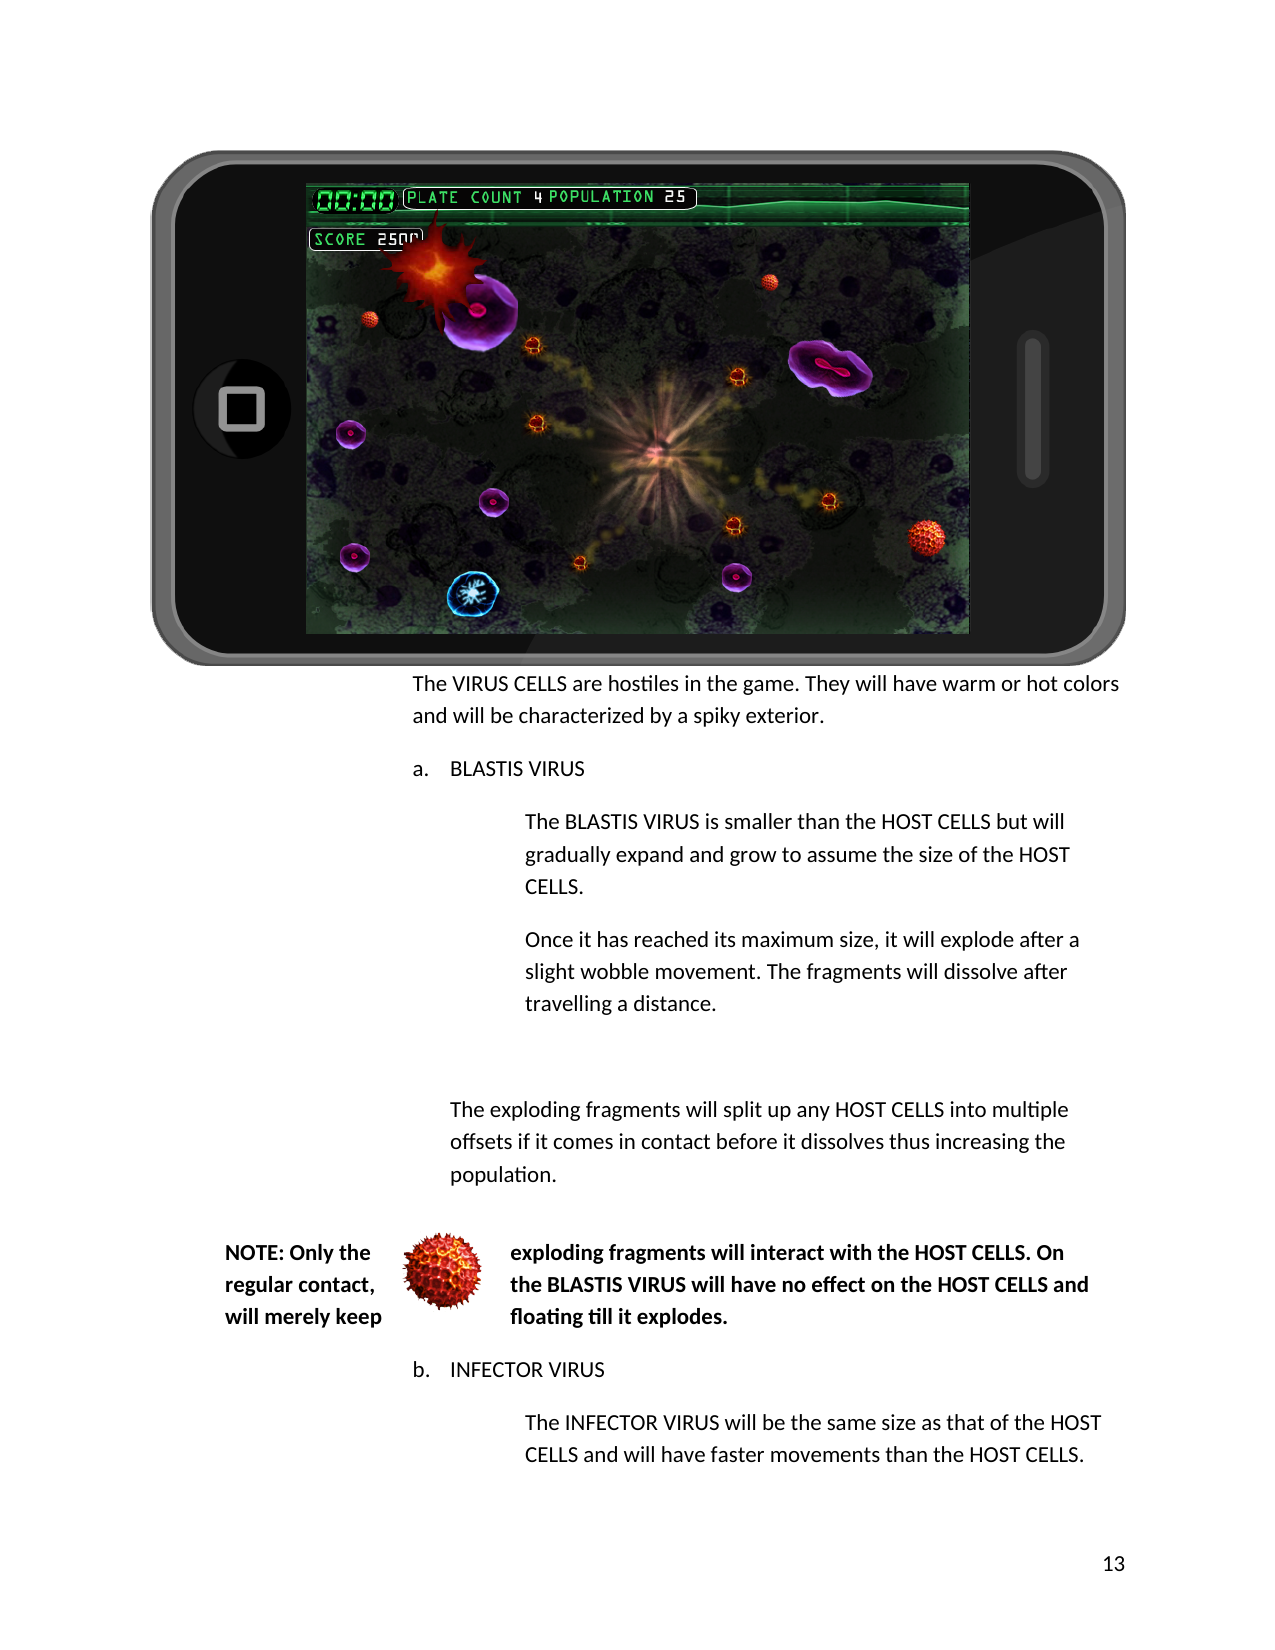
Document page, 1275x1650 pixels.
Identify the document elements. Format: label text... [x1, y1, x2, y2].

text The BLASTIS VIRUS is smaller than the HOST CELLS but will gradually expand and grow to assume the size of the HOST CELLS. [525, 807, 1125, 900]
list BLASTIS VIRUS [412, 754, 1125, 782]
text The exploding fragments will split up any HOST CELLS into multiple offsets if it comes in contact before it dissolves thus increasing the population. [450, 1095, 1125, 1188]
text NOTE: Only the exploding fragments will interact with the HOST CELLS. On regular contact, the BLASTIS VIRUS will have no effect on the HOST CELLS and will merely keep floating till it explodes. [225, 1238, 1125, 1330]
list INFECTOR VIRUS [412, 1355, 1125, 1383]
picture [150, 150, 1126, 666]
picture [401, 1227, 492, 1313]
text Once it has reached its maximum size, it will explode after a slight wobble movement. The fragments will dissolve after travelling a distance. [525, 925, 1125, 1017]
text The VIRUS CELLS are hostiles in the game. They will have warm or hot colors and will be characterized by a spiky exterior. [412, 666, 1125, 729]
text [525, 1408, 1125, 1468]
